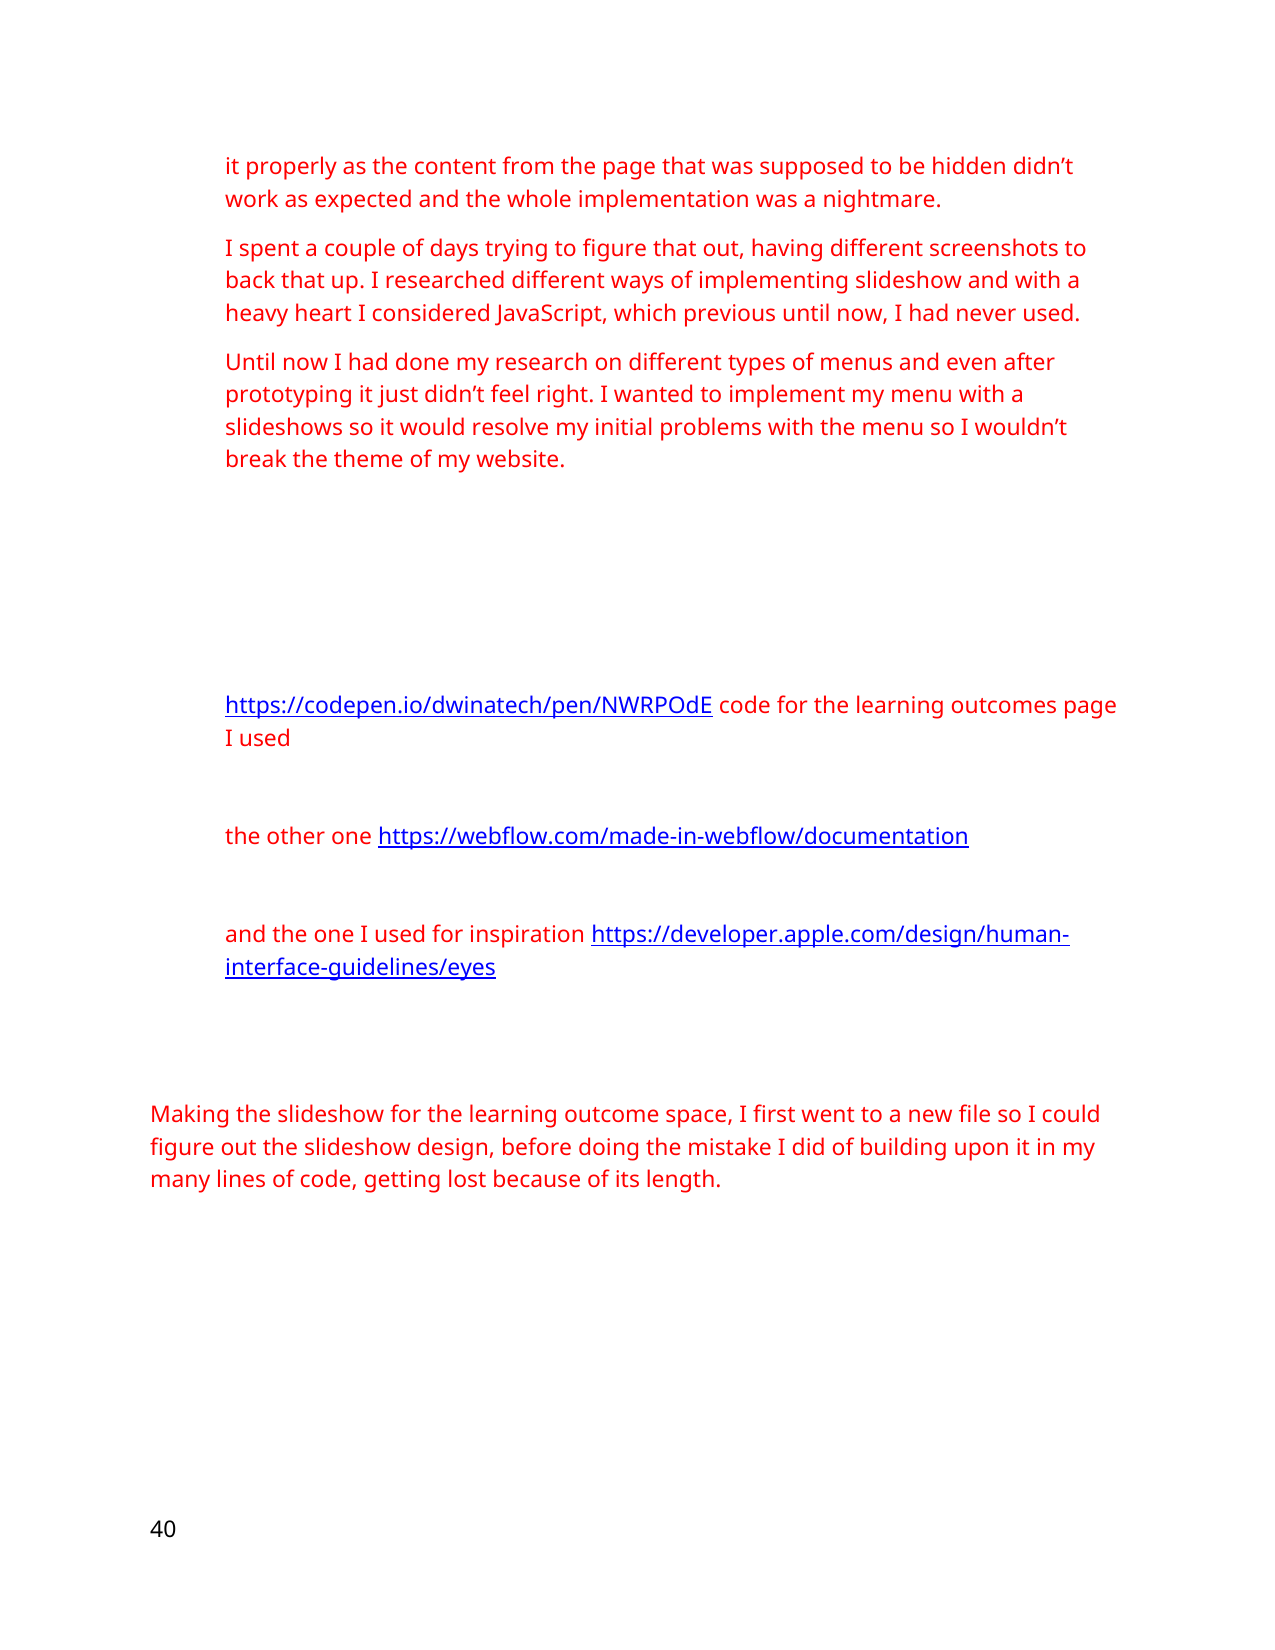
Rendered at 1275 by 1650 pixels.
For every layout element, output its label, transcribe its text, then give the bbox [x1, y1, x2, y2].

text https://codepen.io/dwinatech/pen/NWRPOdE code for the learning outcomes page I used [225, 689, 1125, 753]
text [225, 150, 1125, 214]
text the other one https://webflow.com/made-in-webflow/documentation [225, 820, 1125, 851]
text Until now I had done my research on different types of menus and even after prototyping it just didn’t feel right. I wanted to implement my menu with a slideshows so it would resolve my initial problems with the menu so I wouldn’t break the theme of my website. [225, 346, 1125, 474]
text and the one I used for inspiration https://developer.apple.com/design/human-interface-guidelines/eyes [225, 918, 1125, 982]
text I spent a couple of days trying to figure that out, having different screenshots to back that up. I researched different ways of implementing slideshow and with a heavy heart I considered JavaScript, which previous until now, I had never used. [225, 232, 1125, 328]
text Making the slideshow for the learning outcome space, I first went to a new file so I could figure out the slideshow design, before doing the mistake I did of building upon it in my many lines of code, getting lost because of its length. [150, 1098, 1125, 1194]
